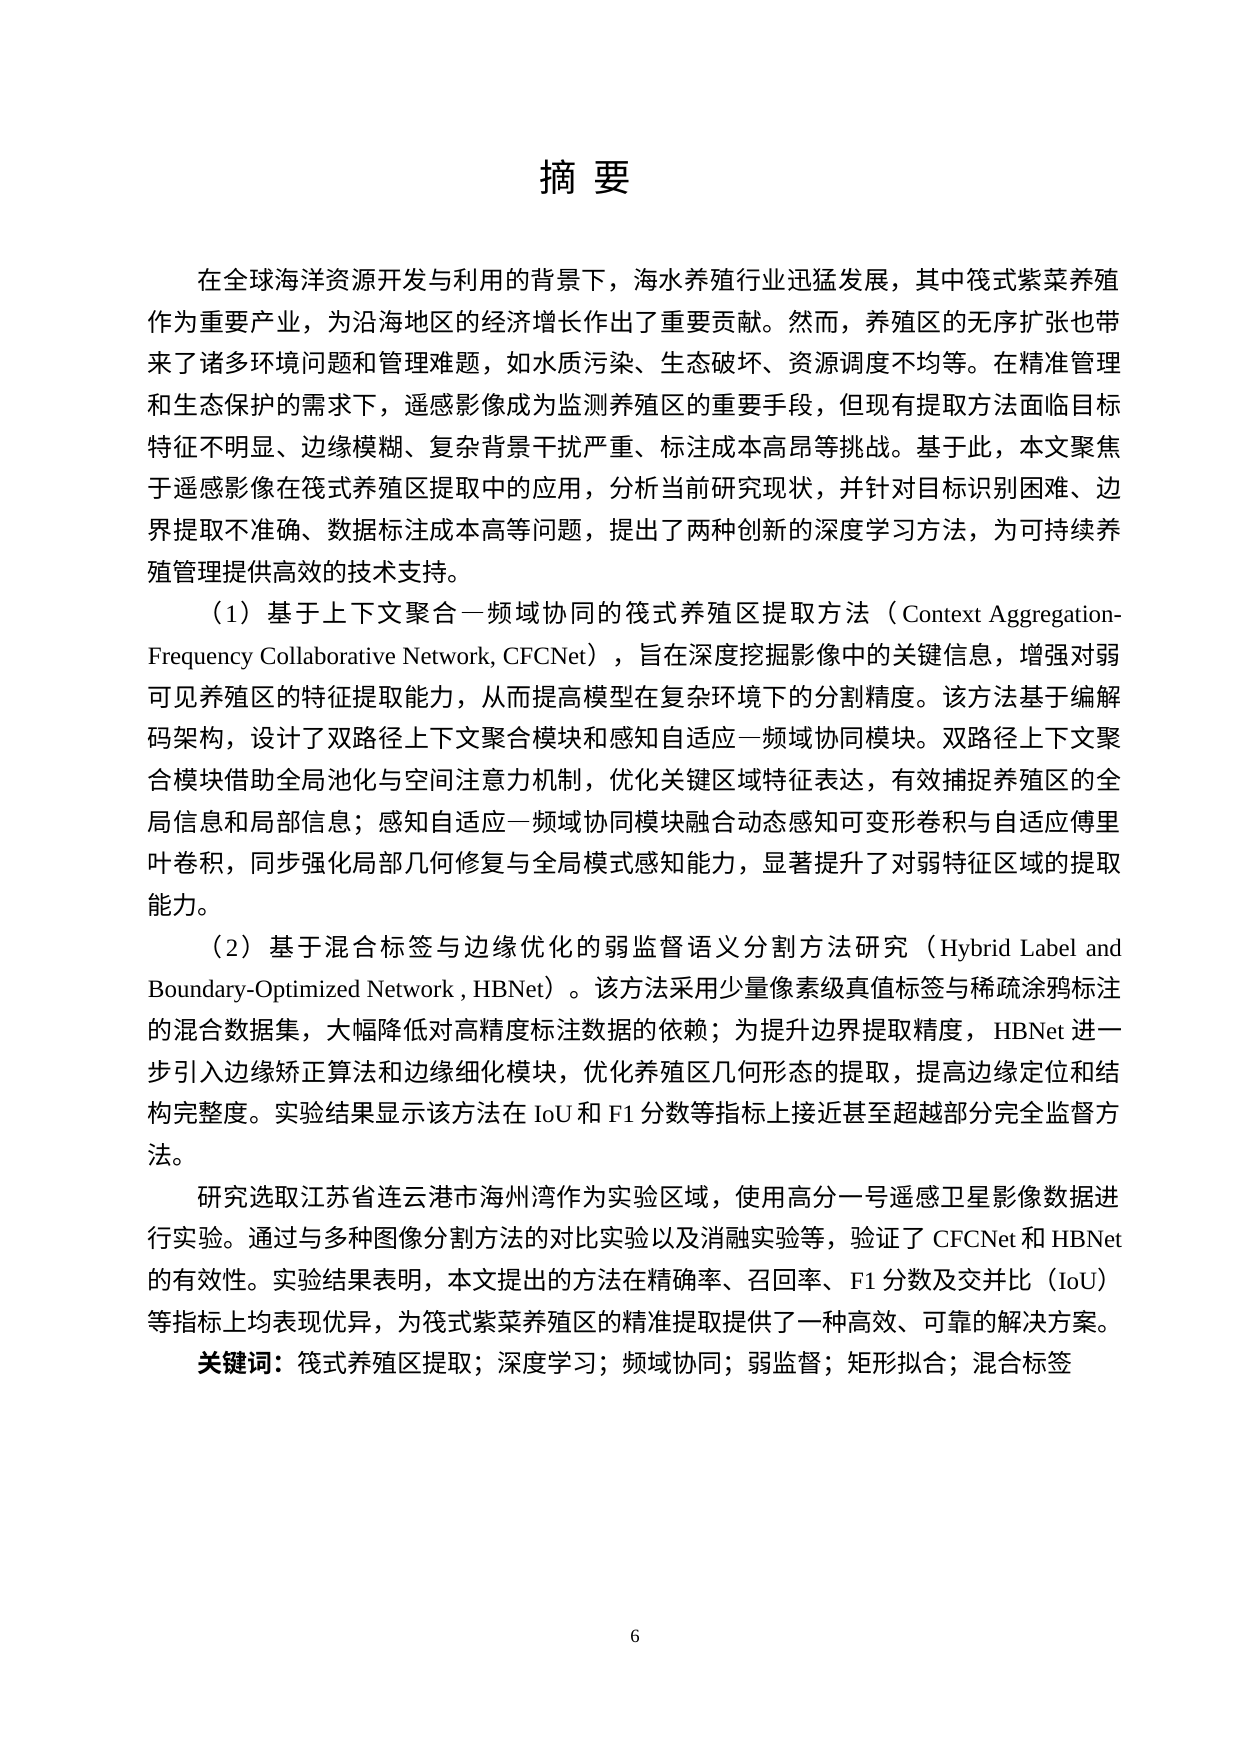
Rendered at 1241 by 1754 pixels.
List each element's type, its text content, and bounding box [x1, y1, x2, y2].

text 在全球海洋资源开发与利用的背景下，海水养殖行业迅猛发展，其中筏式紫菜养殖作为重要产业，为沿海地区的经济增长作出了重要贡献。然而，养殖区的无序扩张也带来了诸多环境问题和管理难题，如水质污染、生态破坏、资源调度不均等。在精准管理和生态保护的需求下，遥感影像成为监测养殖区的重要手段，但现有提取方法面临目标特征不明显、边缘模糊、复杂背景干扰严重、标注成本高昂等挑战。基于此，本文聚焦于遥感影像在筏式养殖区提取中的应用，分析当前研究现状，并针对目标识别困难、边界提取不准确、数据标注成本高等问题，提出了两种创新的深度学习方法，为可持续养殖管理提供高效的技术支持。 [148, 256, 1122, 589]
text 关键词：筏式养殖区提取；深度学习；频域协同；弱监督；矩形拟合；混合标签 [148, 1339, 1122, 1381]
text 摘 要 [148, 148, 1022, 202]
text 研究选取江苏省连云港市海州湾作为实验区域，使用高分一号遥感卫星影像数据进行实验。通过与多种图像分割方法的对比实验以及消融实验等，验证了CFCNet和HBNet的有效性。实验结果表明，本文提出的方法在精确率、召回率、F1 分数及交并比（IoU）等指标上均表现优异，为筏式紫菜养殖区的精准提取提供了一种高效、可靠的解决方案。 [148, 1173, 1122, 1339]
text （1）基于上下文聚合—频域协同的筏式养殖区提取方法（Context Aggregation-Frequency Collaborative Network, CFCNet），旨在深度挖掘影像中的关键信息，增强对弱可见养殖区的特征提取能力，从而提高模型在复杂环境下的分割精度。该方法基于编解码架构，设计了双路径上下文聚合模块和感知自适应—频域协同模块。双路径上下文聚合模块借助全局池化与空间注意力机制，优化关键区域特征表达，有效捕捉养殖区的全局信息和局部信息；感知自适应—频域协同模块融合动态感知可变形卷积与自适应傅里叶卷积，同步强化局部几何修复与全局模式感知能力，显著提升了对弱特征区域的提取能力。 [148, 589, 1122, 923]
text （2）基于混合标签与边缘优化的弱监督语义分割方法研究（Hybrid Label and Boundary-Optimized Network , HBNet）。该方法采用少量像素级真值标签与稀疏涂鸦标注的混合数据集，大幅降低对高精度标注数据的依赖；为提升边界提取精度，HBNet 进一步引入边缘矫正算法和边缘细化模块，优化养殖区几何形态的提取，提高边缘定位和结构完整度。实验结果显示该方法在IoU和F1分数等指标上接近甚至超越部分完全监督方法。 [148, 923, 1122, 1173]
